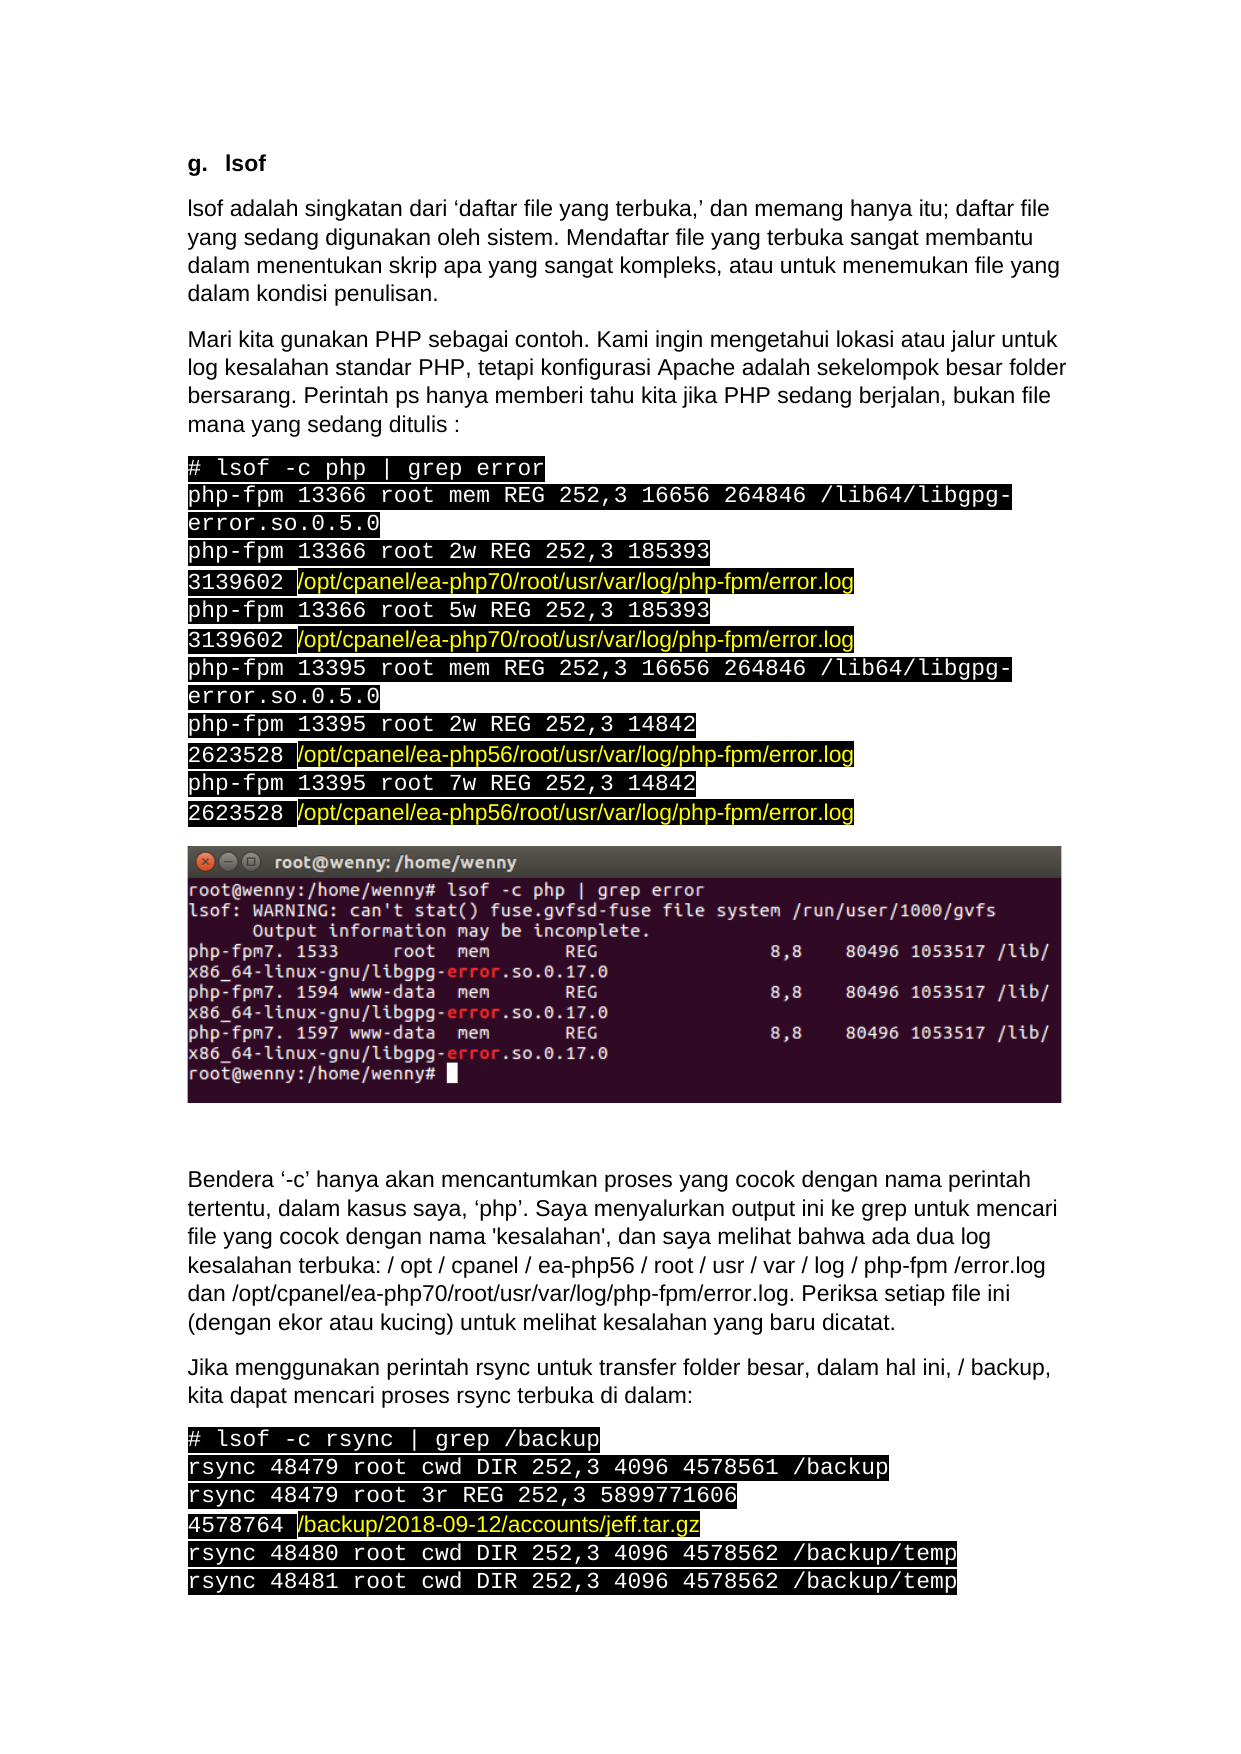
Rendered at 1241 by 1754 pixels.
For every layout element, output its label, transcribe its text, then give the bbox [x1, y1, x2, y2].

list lsof [187, 150, 1090, 176]
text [187, 1427, 1090, 1595]
text Jika menggunakan perintah rsync untuk transfer folder besar, dalam hal ini, / backup, kita dapat mencari proses rsync terbuka di dalam: [187, 1353, 1090, 1408]
text # lsof -c php | grep error php-fpm 13366 root mem REG 252,3 16656 264846 /lib64/libgpg-error.so.0.5.0 php-fpm 13366 root 2w REG 252,3 185393 3139602 /opt/cpanel/ea-php70/root/usr/var/log/php-fpm/error.log php-fpm 13366 root 5w REG 252,3 185393 3139602 /opt/cpanel/ea-php70/root/usr/var/log/php-fpm/error.log php-fpm 13395 root mem REG 252,3 16656 264846 /lib64/libgpg-error.so.0.5.0 php-fpm 13395 root 2w REG 252,3 14842 2623528 /opt/cpanel/ea-php56/root/usr/var/log/php-fpm/error.log php-fpm 13395 root 7w REG 252,3 14842 2623528 /opt/cpanel/ea-php56/root/usr/var/log/php-fpm/error.log [187, 456, 1090, 827]
text Bendera ‘-c’ hanya akan mencantumkan proses yang cocok dengan nama perintah tertentu, dalam kasus saya, ‘php’. Saya menyalurkan output ini ke grep untuk mencari file yang cocok dengan nama 'kesalahan', dan saya melihat bahwa ada dua log kesalahan terbuka: / opt / cpanel / ea-php56 / root / usr / var / log / php-fpm /error.log dan /opt/cpanel/ea-php70/root/usr/var/log/php-fpm/error.log. Periksa setiap file ini (dengan ekor atau kucing) untuk melihat kesalahan yang baru dicatat. [187, 1166, 1090, 1335]
picture [187, 846, 1062, 1103]
text Mari kita gunakan PHP sebagai contoh. Kami ingin mengetahui lokasi atau jalur untuk log kesalahan standar PHP, tetapi konfigurasi Apache adalah sekelompok besar folder bersarang. Perintah ps hanya memberi tahu kita jika PHP sedang berjalan, bukan file mana yang sedang ditulis : [187, 326, 1090, 437]
text lsof adalah singkatan dari ‘daftar file yang terbuka,’ dan memang hanya itu; daftar file yang sedang digunakan oleh sistem. Mendaftar file yang terbuka sangat membantu dalam menentukan skrip apa yang sangat kompleks, atau untuk menemukan file yang dalam kondisi penulisan. [187, 195, 1090, 307]
